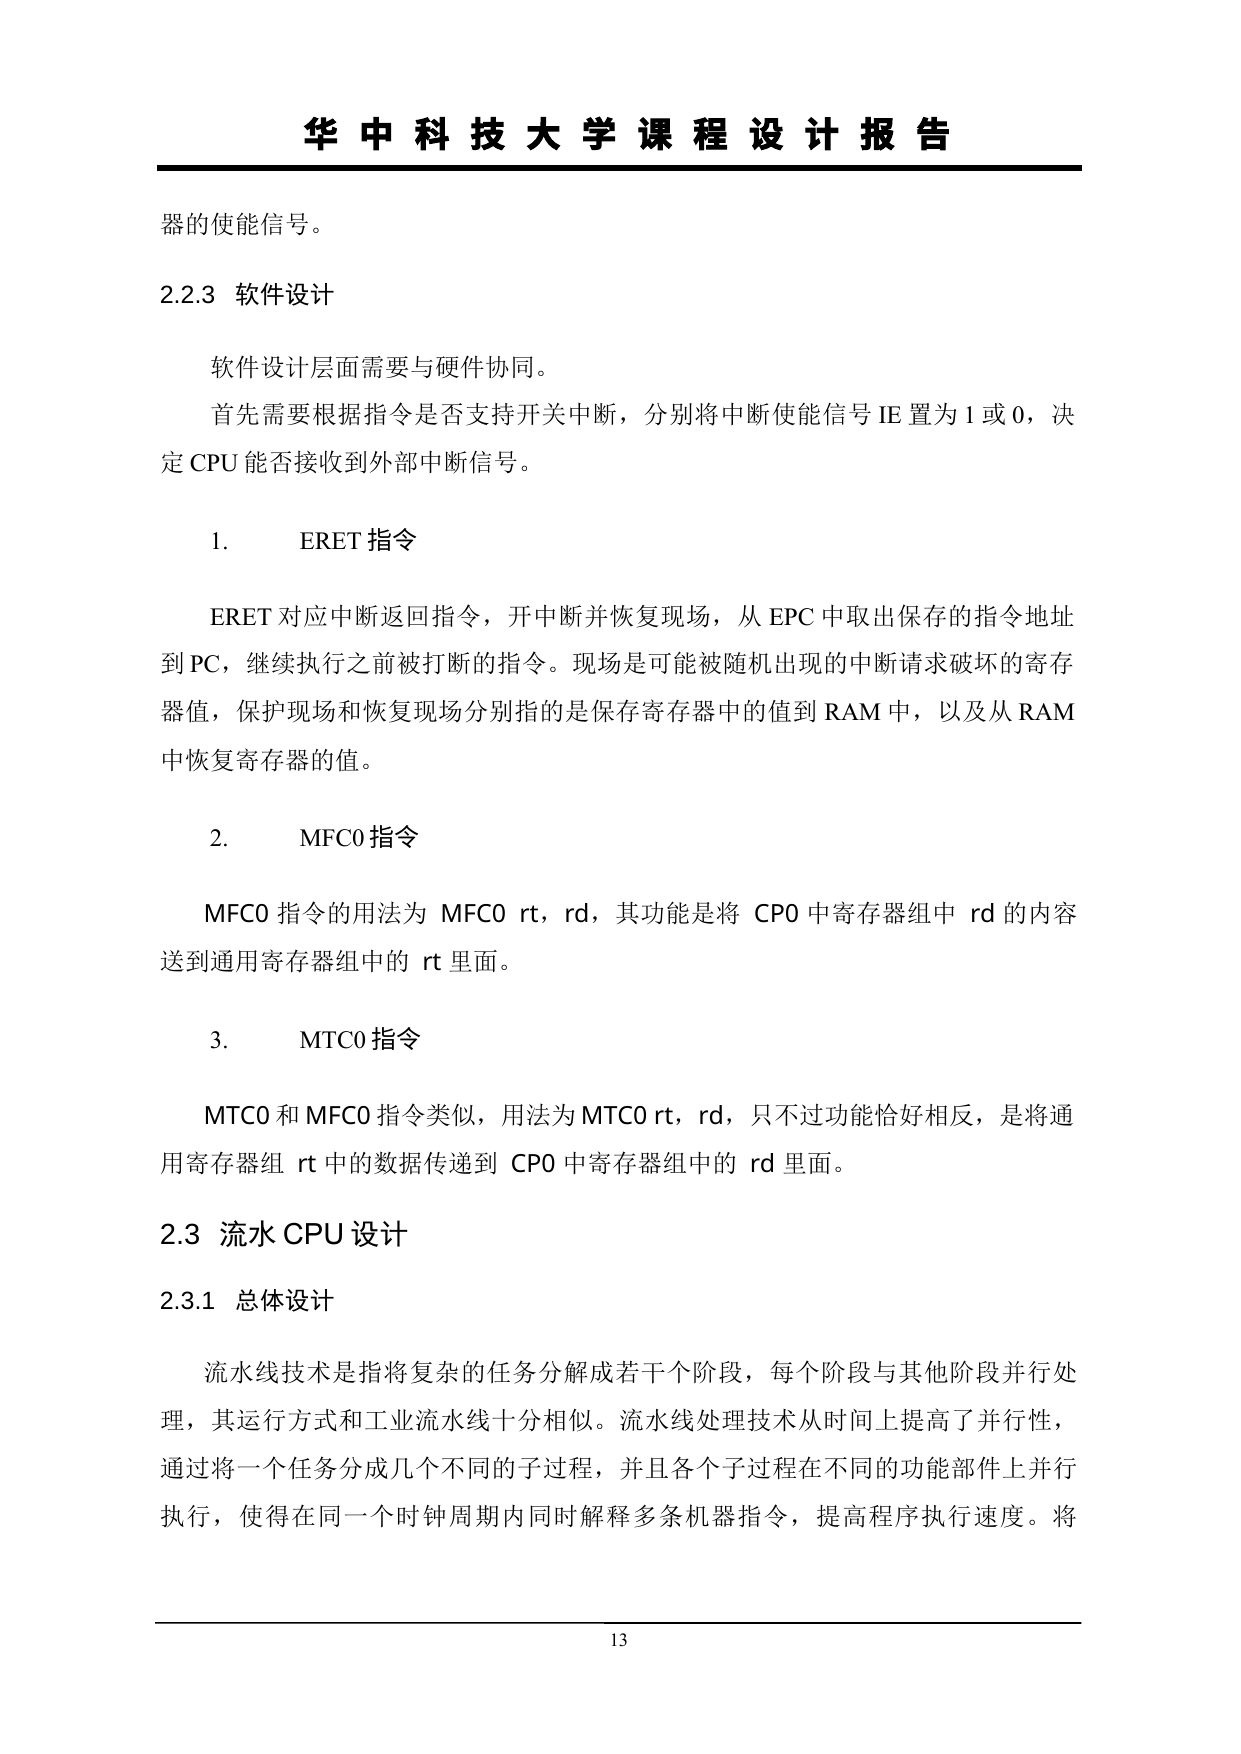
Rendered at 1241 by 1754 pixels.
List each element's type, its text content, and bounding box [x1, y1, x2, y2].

subtitle 软件设计 [159, 270, 1078, 318]
subtitle MFC0指令 [209, 812, 1078, 859]
text MFC0 指令的用法为 MFC0 rt，rd，其功能是将 CP0 中寄存器组中 rd 的内容送到通用寄存器组中的 rt 里面。 [159, 889, 1078, 984]
text MTC0和MFC0指令类似，用法为MTC0 rt，rd，只不过功能恰好相反，是将通 用寄存器组 rt 中的数据传递到 CP0 中寄存器组中的 rd 里面。 [159, 1091, 1078, 1186]
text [159, 198, 1078, 246]
subtitle ERET指令 [209, 514, 1078, 562]
subtitle 流水CPU设计 [159, 1215, 1053, 1251]
text 首先需要根据指令是否支持开关中断，分别将中断使能信号IE置为1或0，决定CPU能否接收到外部中断信号。 [159, 389, 1075, 485]
text 软件设计层面需要与硬件协同。 [159, 342, 1075, 389]
subtitle MTC0指令 [209, 1013, 1078, 1061]
text ERET对应中断返回指令，开中断并恢复现场，从EPC中取出保存的指令地址到PC，继续执行之前被打断的指令。现场是可能被随机出现的中断请求破坏的寄存器值，保护现场和恢复现场分别指的是保存寄存器中的值到RAM中，以及从RAM中恢复寄存器的值。 [159, 591, 1075, 783]
subtitle 总体设计 [159, 1276, 1078, 1323]
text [159, 1347, 1078, 1538]
